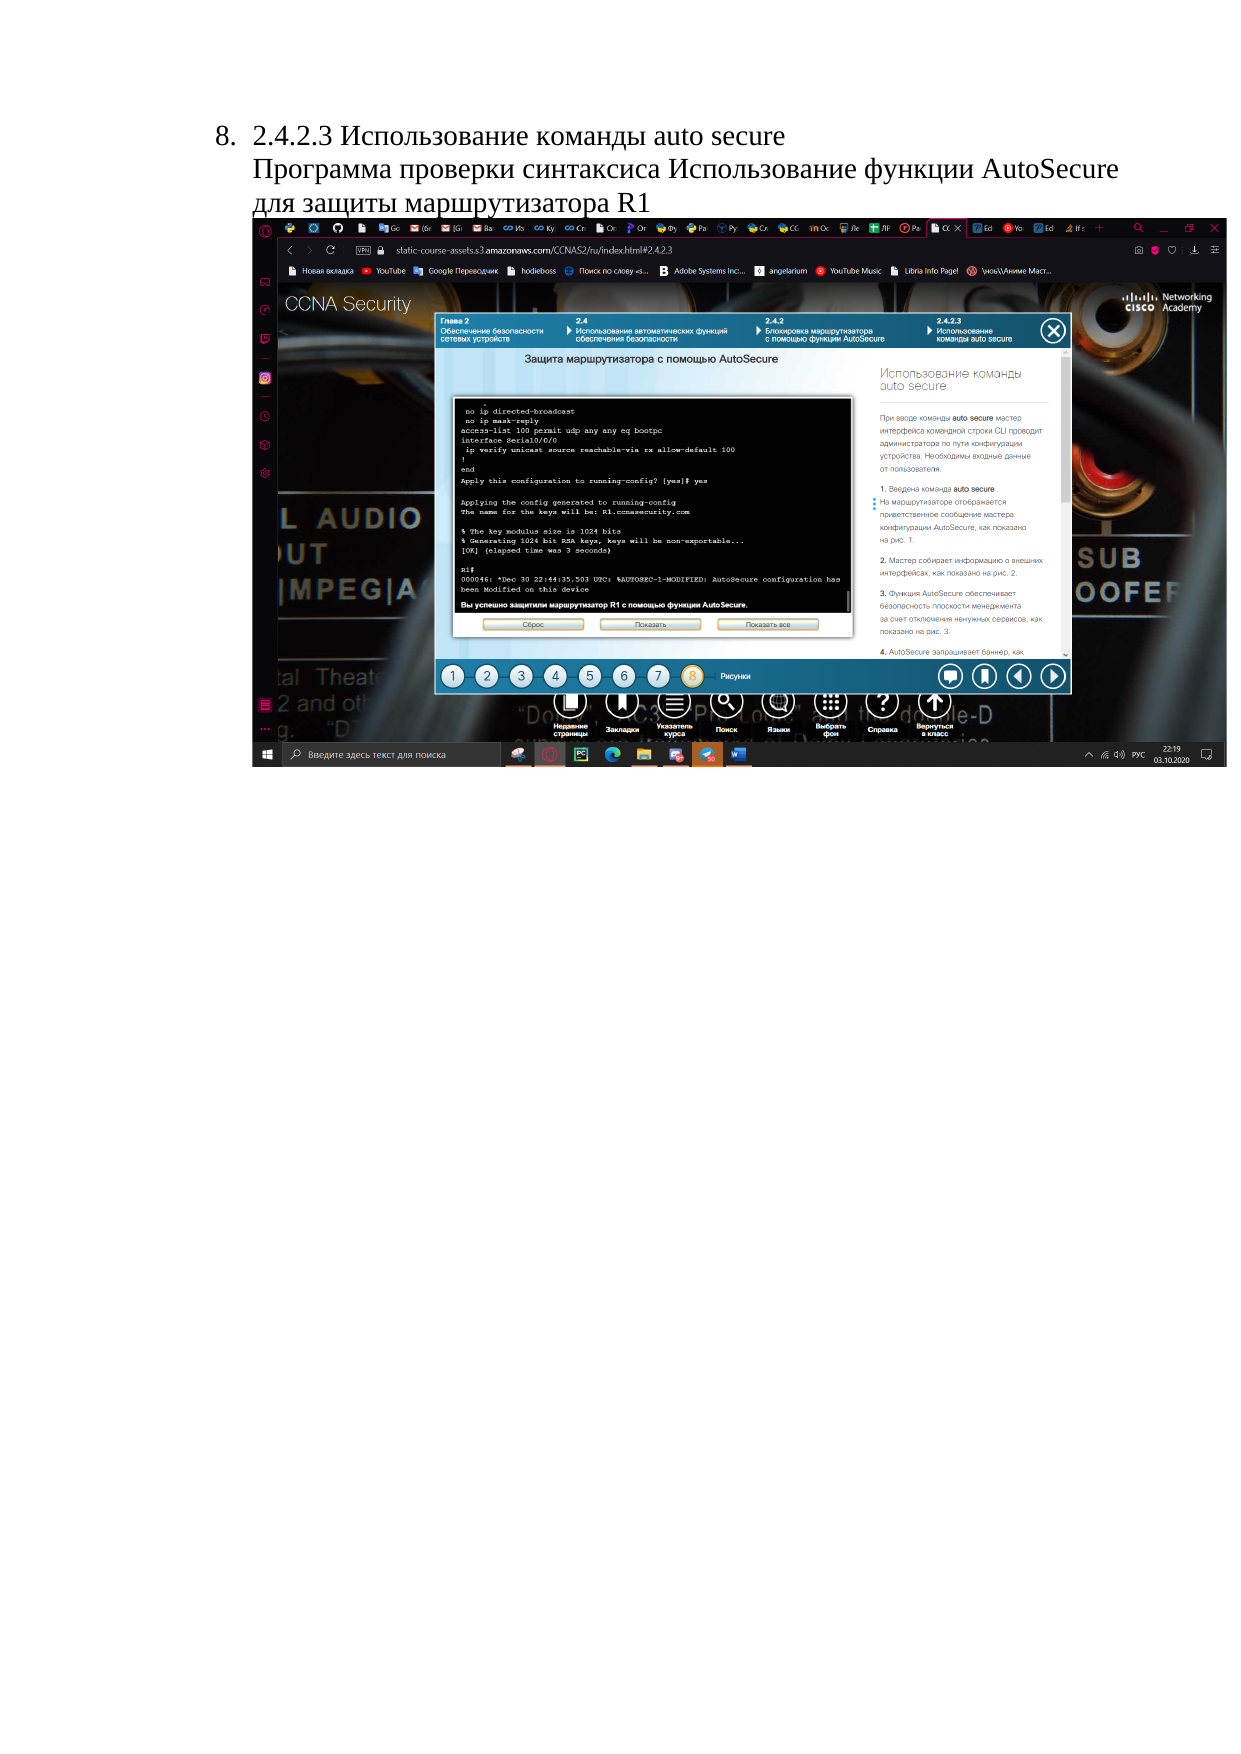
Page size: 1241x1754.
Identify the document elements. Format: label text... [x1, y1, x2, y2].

list Программа проверки синтаксиса Использование функции AutoSecure для защиты маршрутизатора R1 [252, 152, 1152, 218]
picture [252, 218, 1227, 767]
list 2.4.2.3 Использование команды auto secure [215, 118, 1152, 152]
